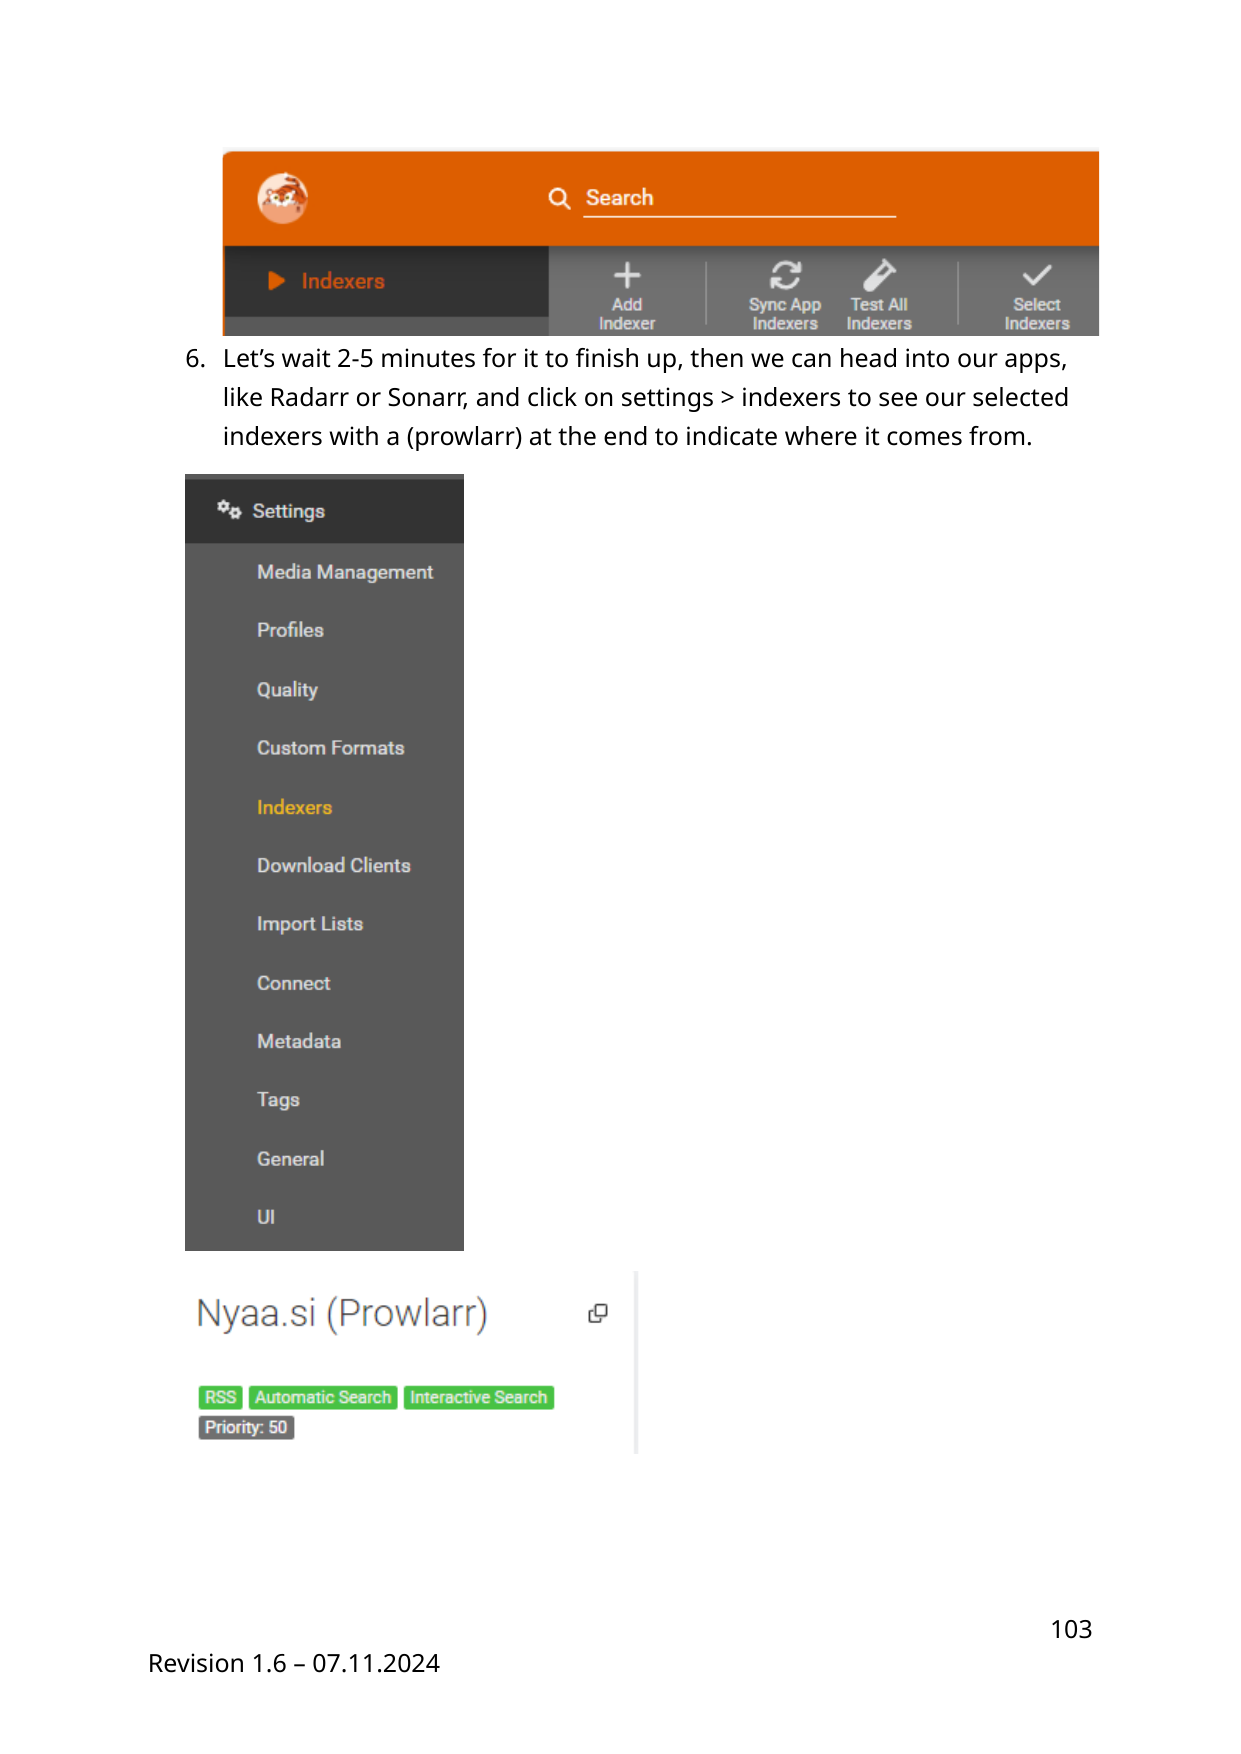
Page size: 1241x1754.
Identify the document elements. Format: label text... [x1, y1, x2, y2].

picture [185, 474, 464, 1251]
picture [185, 1271, 639, 1454]
list Let’s wait 2-5 minutes for it to finish up, then we can head into our apps, like Radarr or Sonarr, and click on settings > indexers to see our selected indexers with a (prowlarr) at the end to indicate where it comes from. [185, 340, 1093, 453]
picture [222, 147, 1100, 336]
